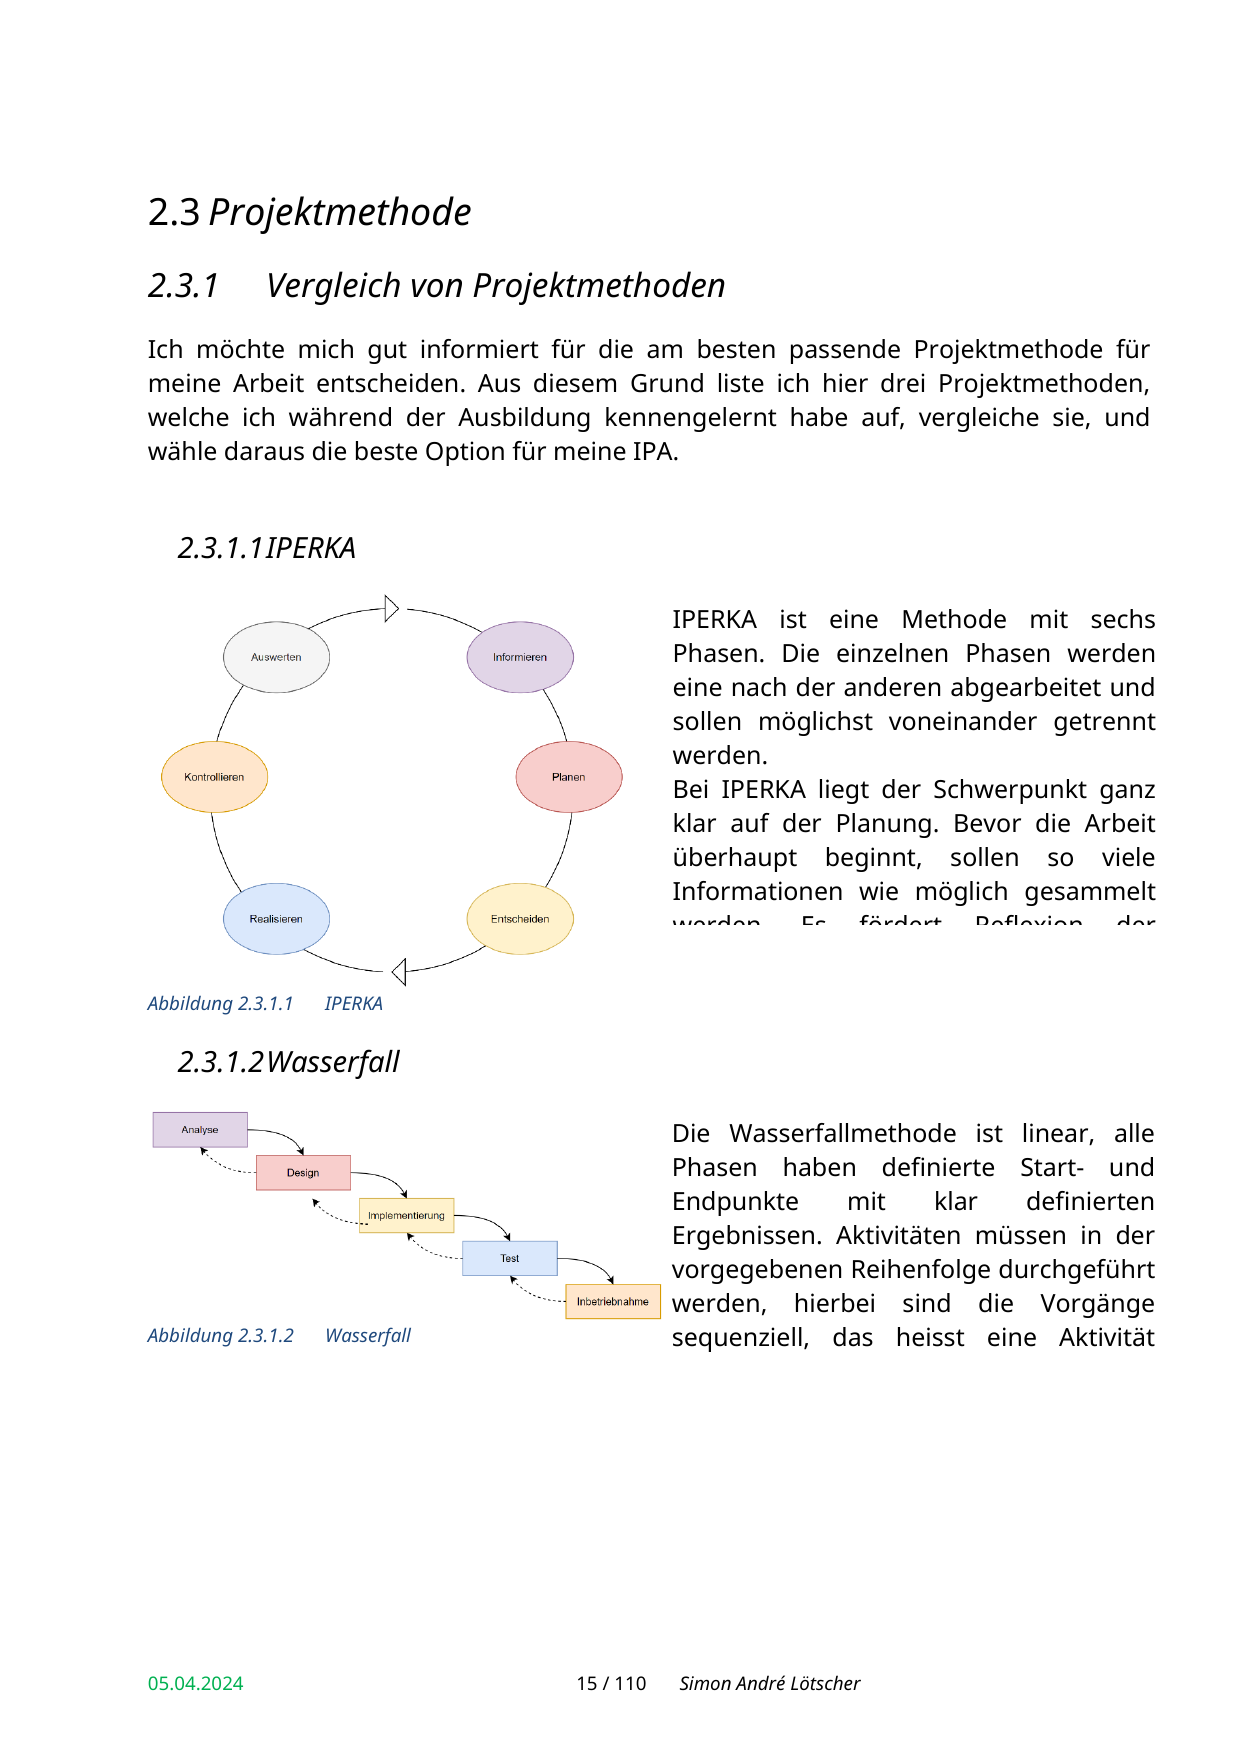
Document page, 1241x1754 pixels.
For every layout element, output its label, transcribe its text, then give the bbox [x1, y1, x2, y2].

text Ich möchte mich gut informiert für die am besten passende Projektmethode für meine Arbeit entscheiden. Aus diesem Grund liste ich hier drei Projektmethoden, welche ich während der Ausbildung kennengelernt habe auf, vergleiche sie, und wähle daraus die beste Option für meine IPA. [148, 332, 1152, 468]
text Projektmethode [148, 185, 1152, 236]
text Abbildung 2.3.1.1 IPERKA [148, 991, 1152, 1016]
text Vergleich von Projektmethoden [148, 261, 1152, 307]
text Wasserfall [177, 1041, 1152, 1081]
picture [147, 1105, 664, 1322]
text IPERKA [177, 527, 1152, 567]
text Abbildung 2.3.1.2 Wasserfall [148, 1322, 1152, 1347]
picture [147, 591, 632, 991]
